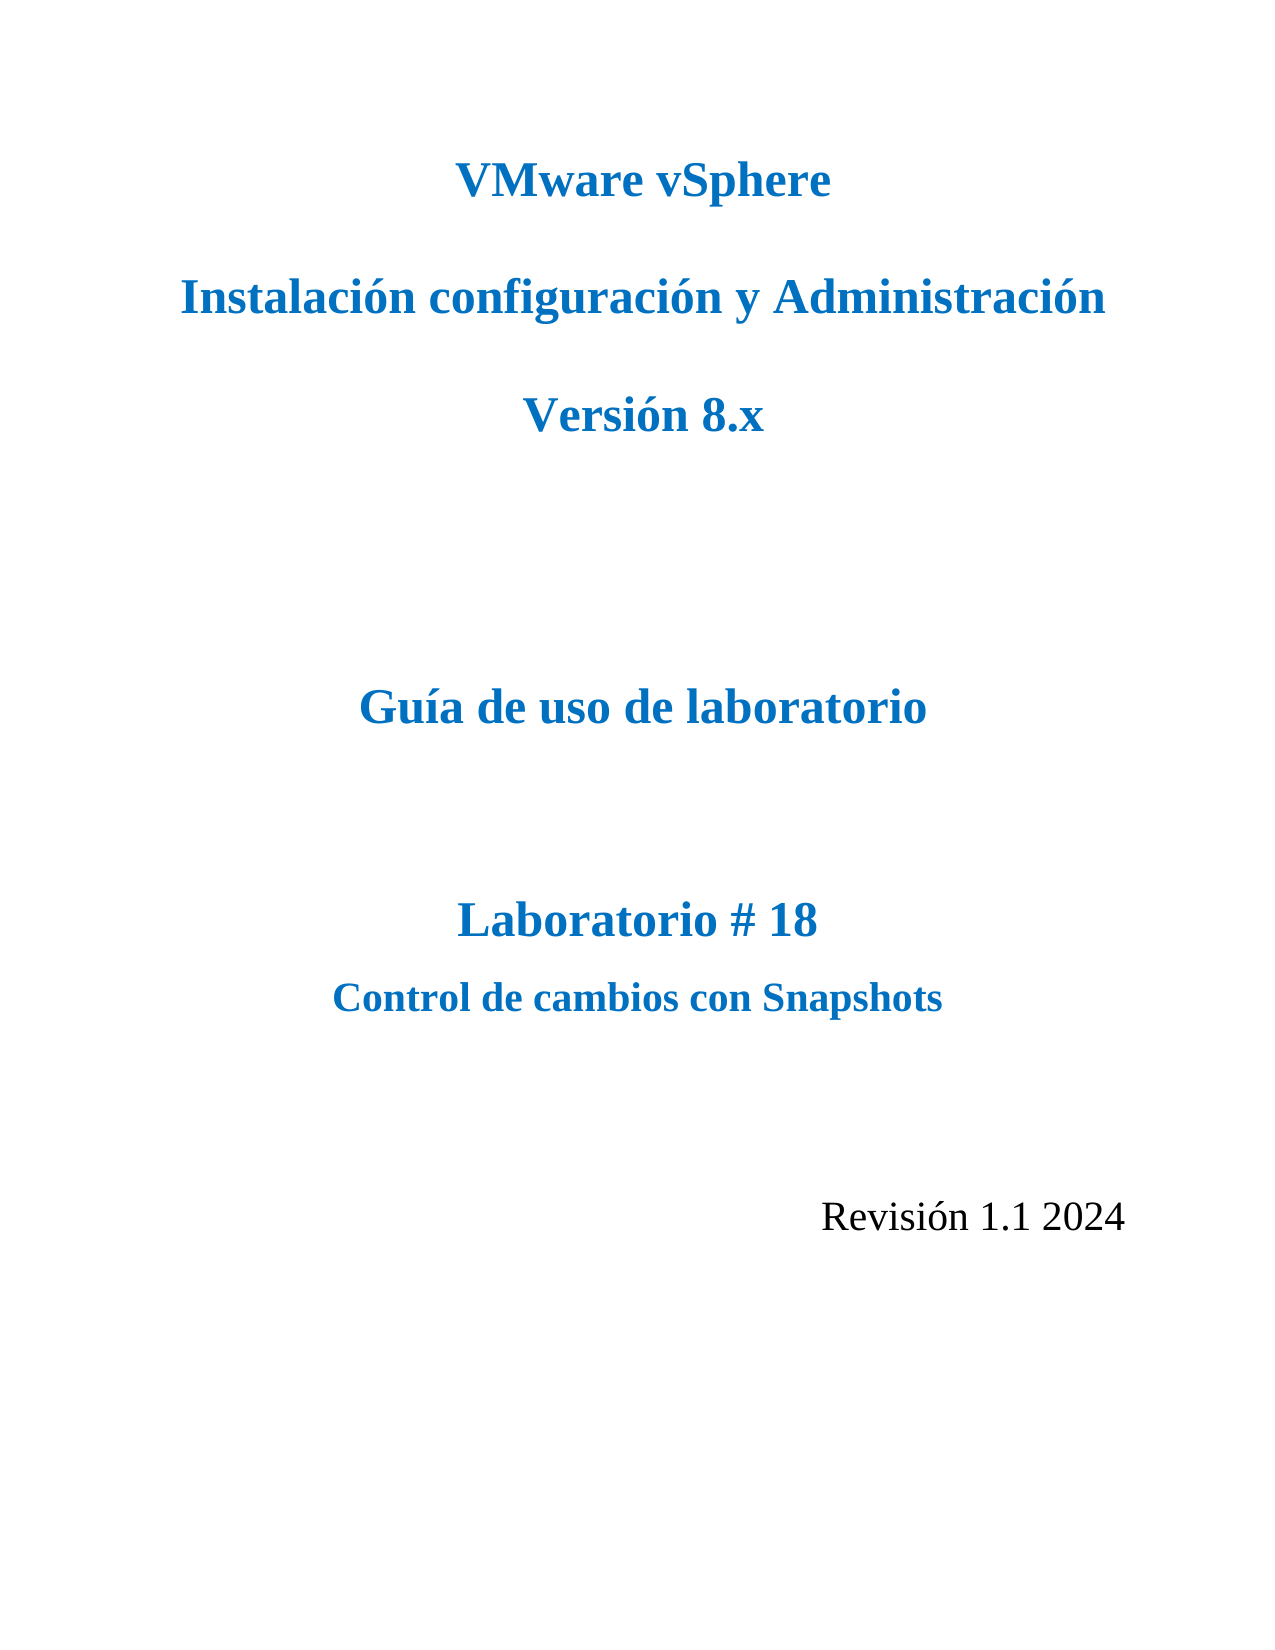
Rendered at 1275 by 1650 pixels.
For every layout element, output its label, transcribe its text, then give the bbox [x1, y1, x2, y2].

text Guía de uso de laboratorio [161, 677, 1125, 735]
text Revisión 1.1 2024 [161, 1191, 1125, 1239]
text Control de cambios con Snapshots [150, 973, 1125, 1021]
text VMware vSphere [161, 150, 1125, 207]
text Instalación configuración y Administración [161, 267, 1125, 325]
text Versión 8.x [161, 384, 1125, 442]
text Laboratorio # 18 [150, 890, 1125, 947]
